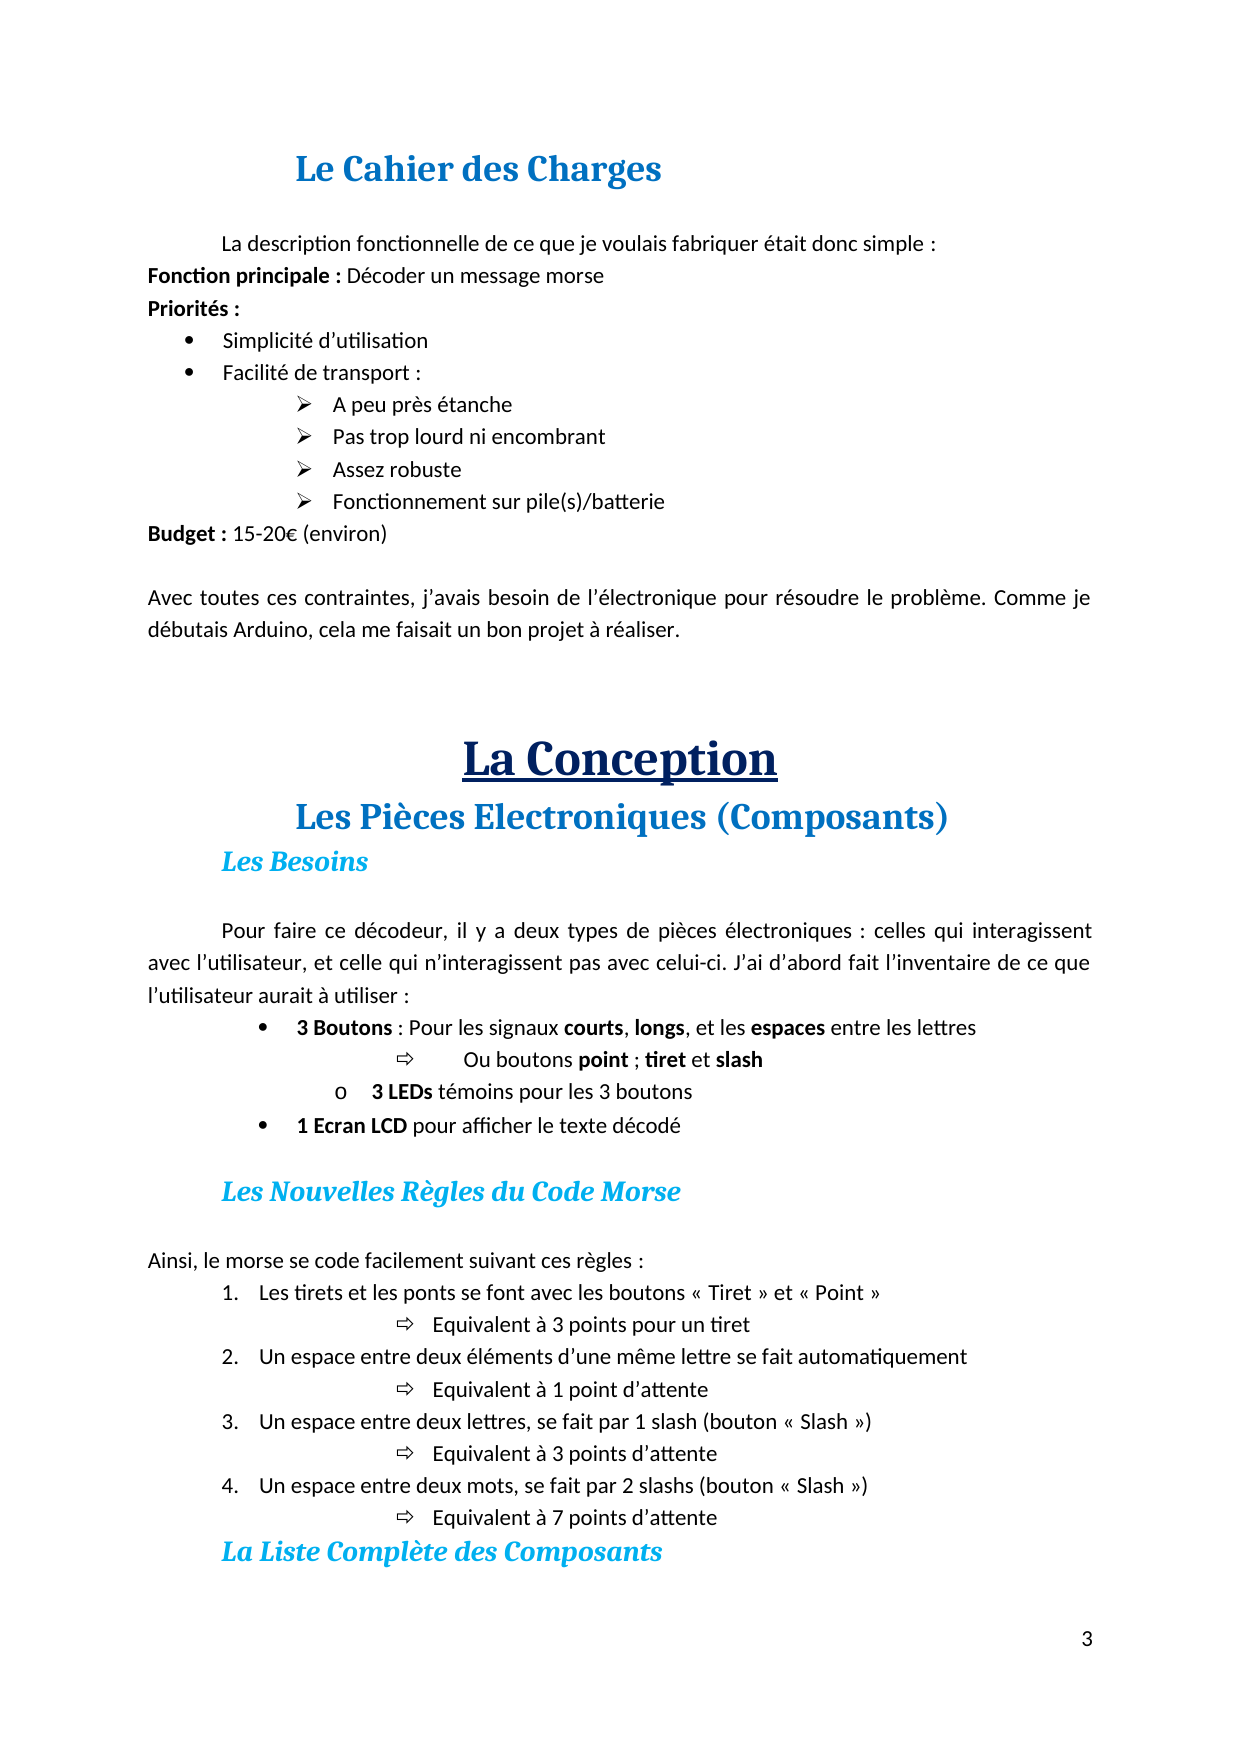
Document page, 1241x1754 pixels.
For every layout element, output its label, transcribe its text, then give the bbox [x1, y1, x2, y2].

text Pour faire ce décodeur, il y a deux types de pièces électroniques : celles qui interagissent avec l’utilisateur, et celle qui n’interagissent pas avec celui-ci. J’ai d’abord fait l’inventaire de ce que l’utilisateur aurait à utiliser : [148, 916, 1093, 1009]
list Pas trop lourd ni encombrant [295, 422, 1093, 451]
text Priorités : [148, 294, 1093, 322]
subtitle Les Nouvelles Règles du Code Morse [221, 1175, 1093, 1209]
list Les tirets et les ponts se font avec les boutons « Tiret » et « Point » [221, 1278, 1093, 1306]
list Un espace entre deux éléments d’une même lettre se fait automatiquement [221, 1342, 1093, 1371]
text Budget : 15-20€ (environ) [148, 519, 1093, 547]
subtitle Le Cahier des Charges [295, 148, 1093, 191]
list Equivalent à 1 point d’attente [395, 1375, 1093, 1403]
list 3 Boutons : Pour les signaux courts, longs, et les espaces entre les lettres [259, 1013, 1093, 1041]
list Fonctionnement sur pile(s)/batterie [295, 487, 1093, 515]
list A peu près étanche [295, 390, 1093, 418]
text Avec toutes ces contraintes, j’avais besoin de l’électronique pour résoudre le problème. Comme je débutais Arduino, cela me faisait un bon projet à réaliser. [148, 583, 1093, 644]
text La description fonctionnelle de ce que je voulais fabriquer était donc simple : [148, 229, 1093, 257]
text Ainsi, le morse se code facilement suivant ces règles : [148, 1246, 1093, 1274]
subtitle Les Pièces Electroniques (Composants) [295, 796, 1093, 839]
list Simplicité d’utilisation [185, 326, 1093, 354]
subtitle La Conception [148, 730, 1093, 787]
list Equivalent à 3 points d’attente [395, 1439, 1093, 1467]
subtitle La Liste Complète des Composants [221, 1536, 1093, 1569]
subtitle Les Besoins [221, 846, 1093, 879]
list Assez robuste [295, 455, 1093, 483]
list Un espace entre deux lettres, se fait par 1 slash (bouton « Slash ») [221, 1407, 1093, 1435]
text Fonction principale : Décoder un message morse [148, 262, 1093, 289]
list Facilité de transport : [185, 358, 1093, 386]
list Equivalent à 3 points pour un tiret [395, 1310, 1093, 1338]
list Un espace entre deux mots, se fait par 2 slashs (bouton « Slash ») [221, 1471, 1093, 1499]
list 3 LEDs témoins pour les 3 boutons [334, 1077, 1093, 1106]
list Equivalent à 7 points d’attente [395, 1503, 1093, 1531]
list Ou boutons point ; tiret et slash [395, 1045, 1093, 1073]
list 1 Ecran LCD pour afficher le texte décodé [259, 1111, 1093, 1139]
